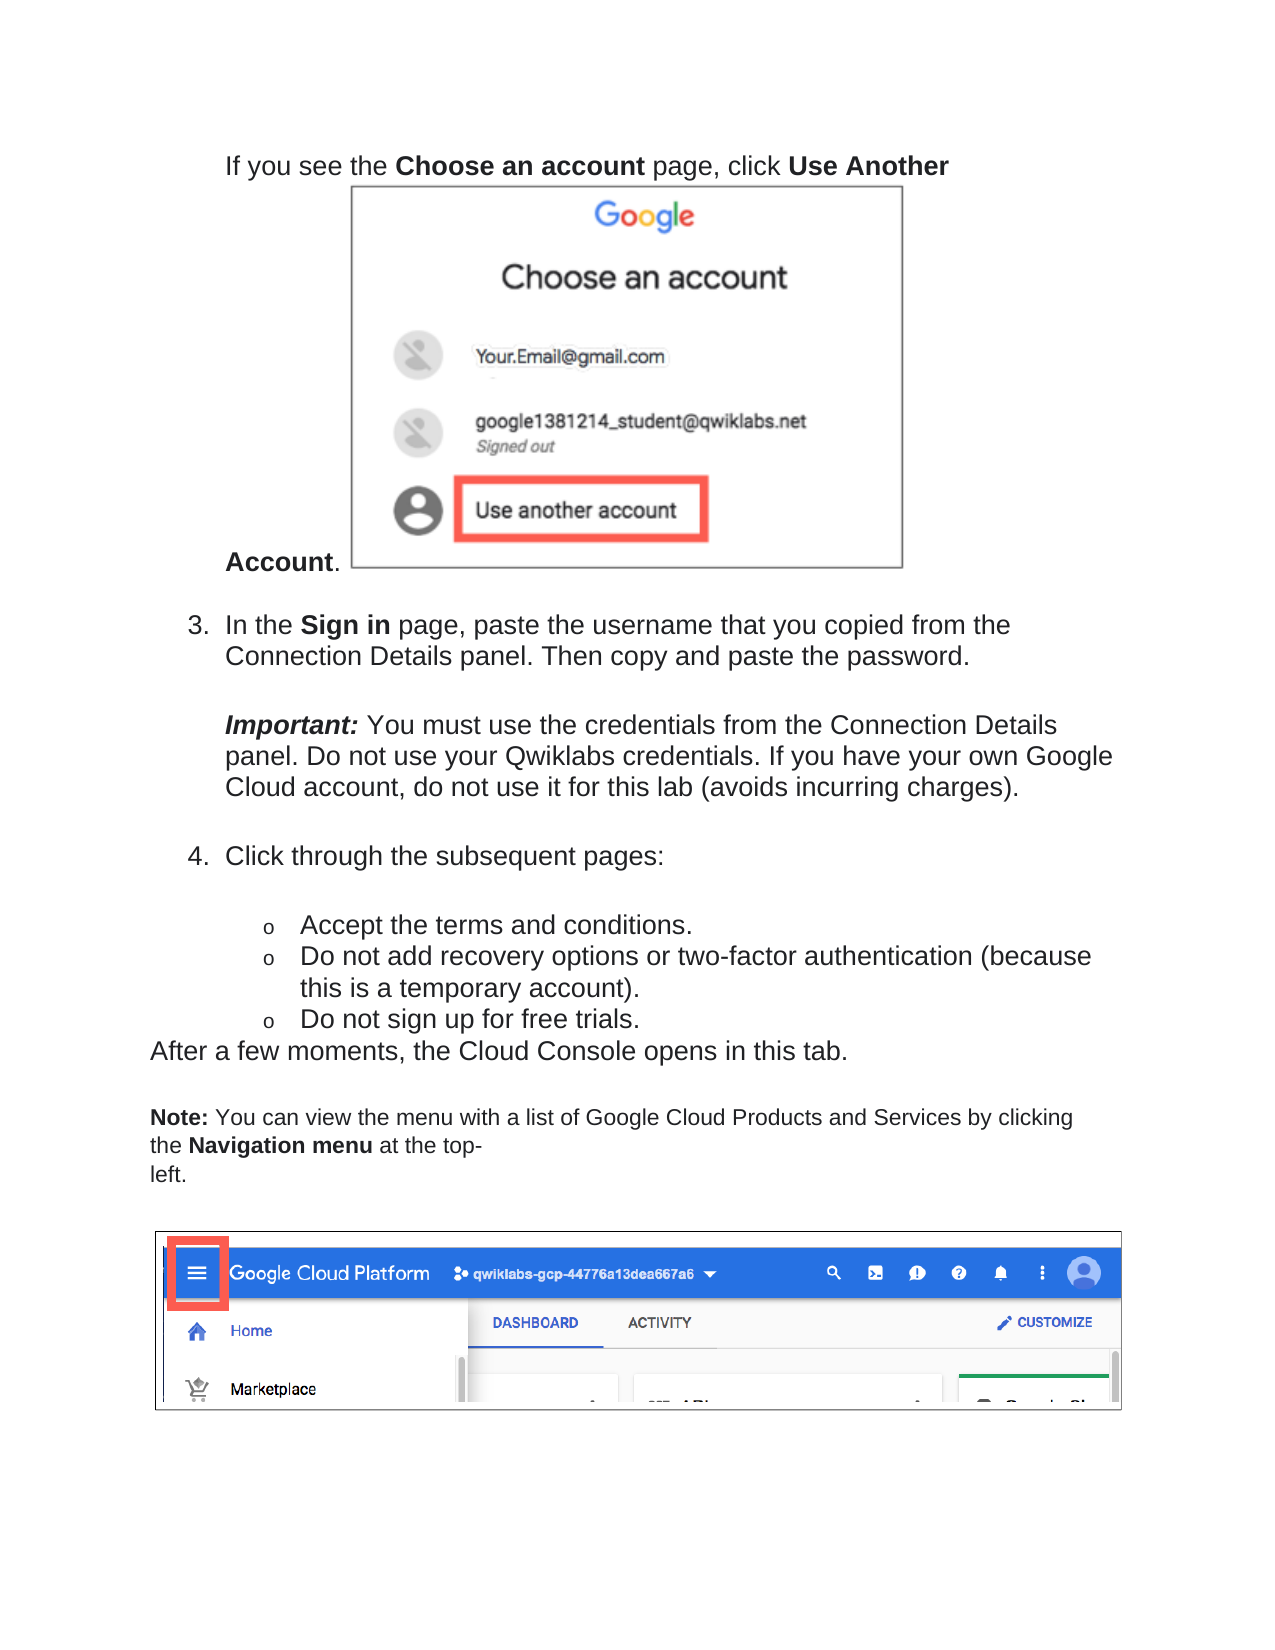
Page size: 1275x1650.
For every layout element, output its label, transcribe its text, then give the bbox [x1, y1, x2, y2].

text Note: You can view the menu with a list of Google Cloud Products and Services by clicking the Navigation menu at the top-left. [150, 1104, 1125, 1189]
picture [150, 1189, 1125, 1411]
text After a few moments, the Cloud Console opens in this tab. [150, 1035, 1125, 1066]
list Click through the subsequent pages: [187, 840, 1125, 871]
list Do not add recovery options or two-factor authentication (because this is a temporary account). [262, 940, 1125, 1003]
list Do not sign up for free trials. [262, 1003, 1125, 1035]
list In the Sign in page, paste the username that you copied from the Connection Details panel. Then copy and paste the password. [187, 609, 1125, 671]
picture [348, 183, 905, 572]
text Important: You must use the credentials from the Connection Details panel. Do not use your Qwiklabs credentials. If you have your own Google Cloud account, do not use it for this lab (avoids incurring charges). [225, 709, 1125, 802]
list Accept the terms and conditions. [262, 909, 1125, 940]
